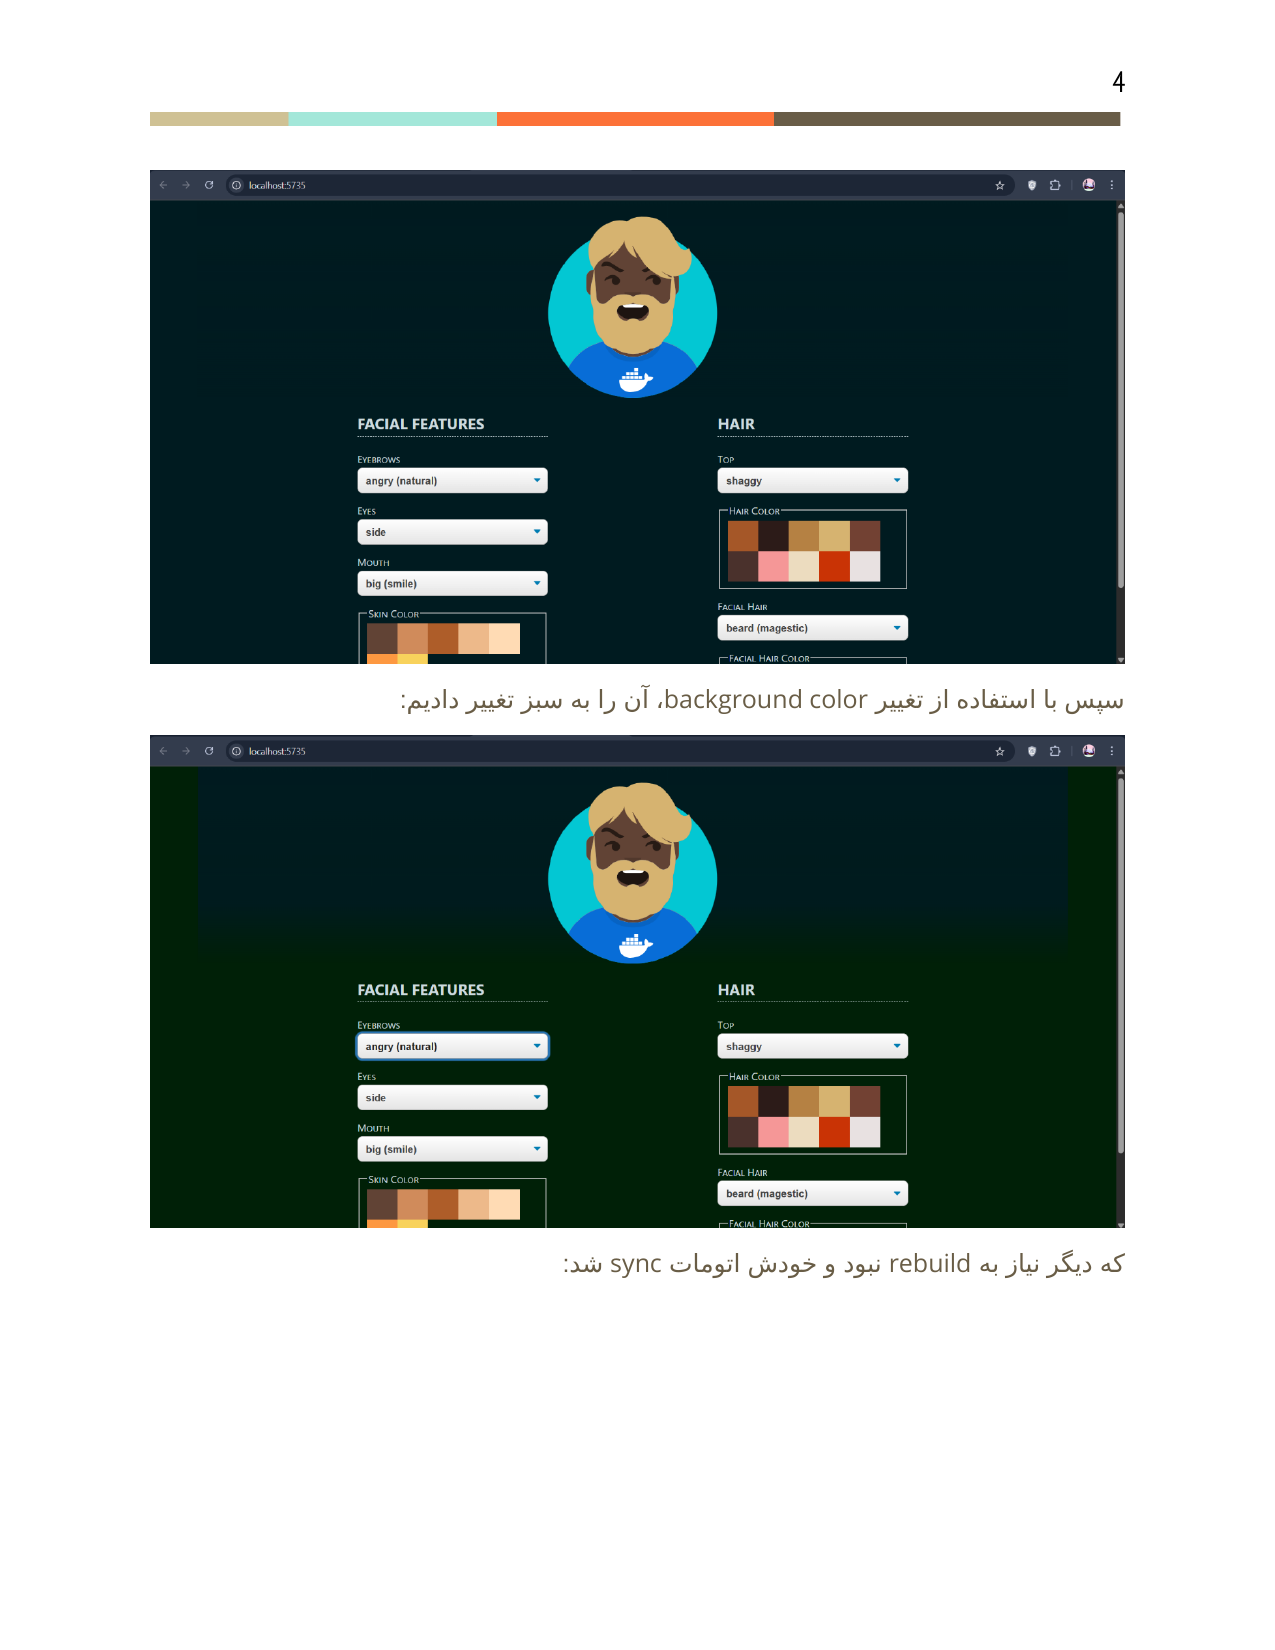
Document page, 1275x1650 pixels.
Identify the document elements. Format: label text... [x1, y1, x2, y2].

text که دیگر نیاز به rebuild نبود و خودش اتومات sync شد: [150, 1246, 1125, 1280]
picture [150, 112, 1121, 126]
picture [150, 735, 1125, 1228]
text سپس با استفاده از تغییر background color، آن را به سبز تغییر دادیم: [150, 682, 1125, 716]
picture [150, 170, 1125, 664]
